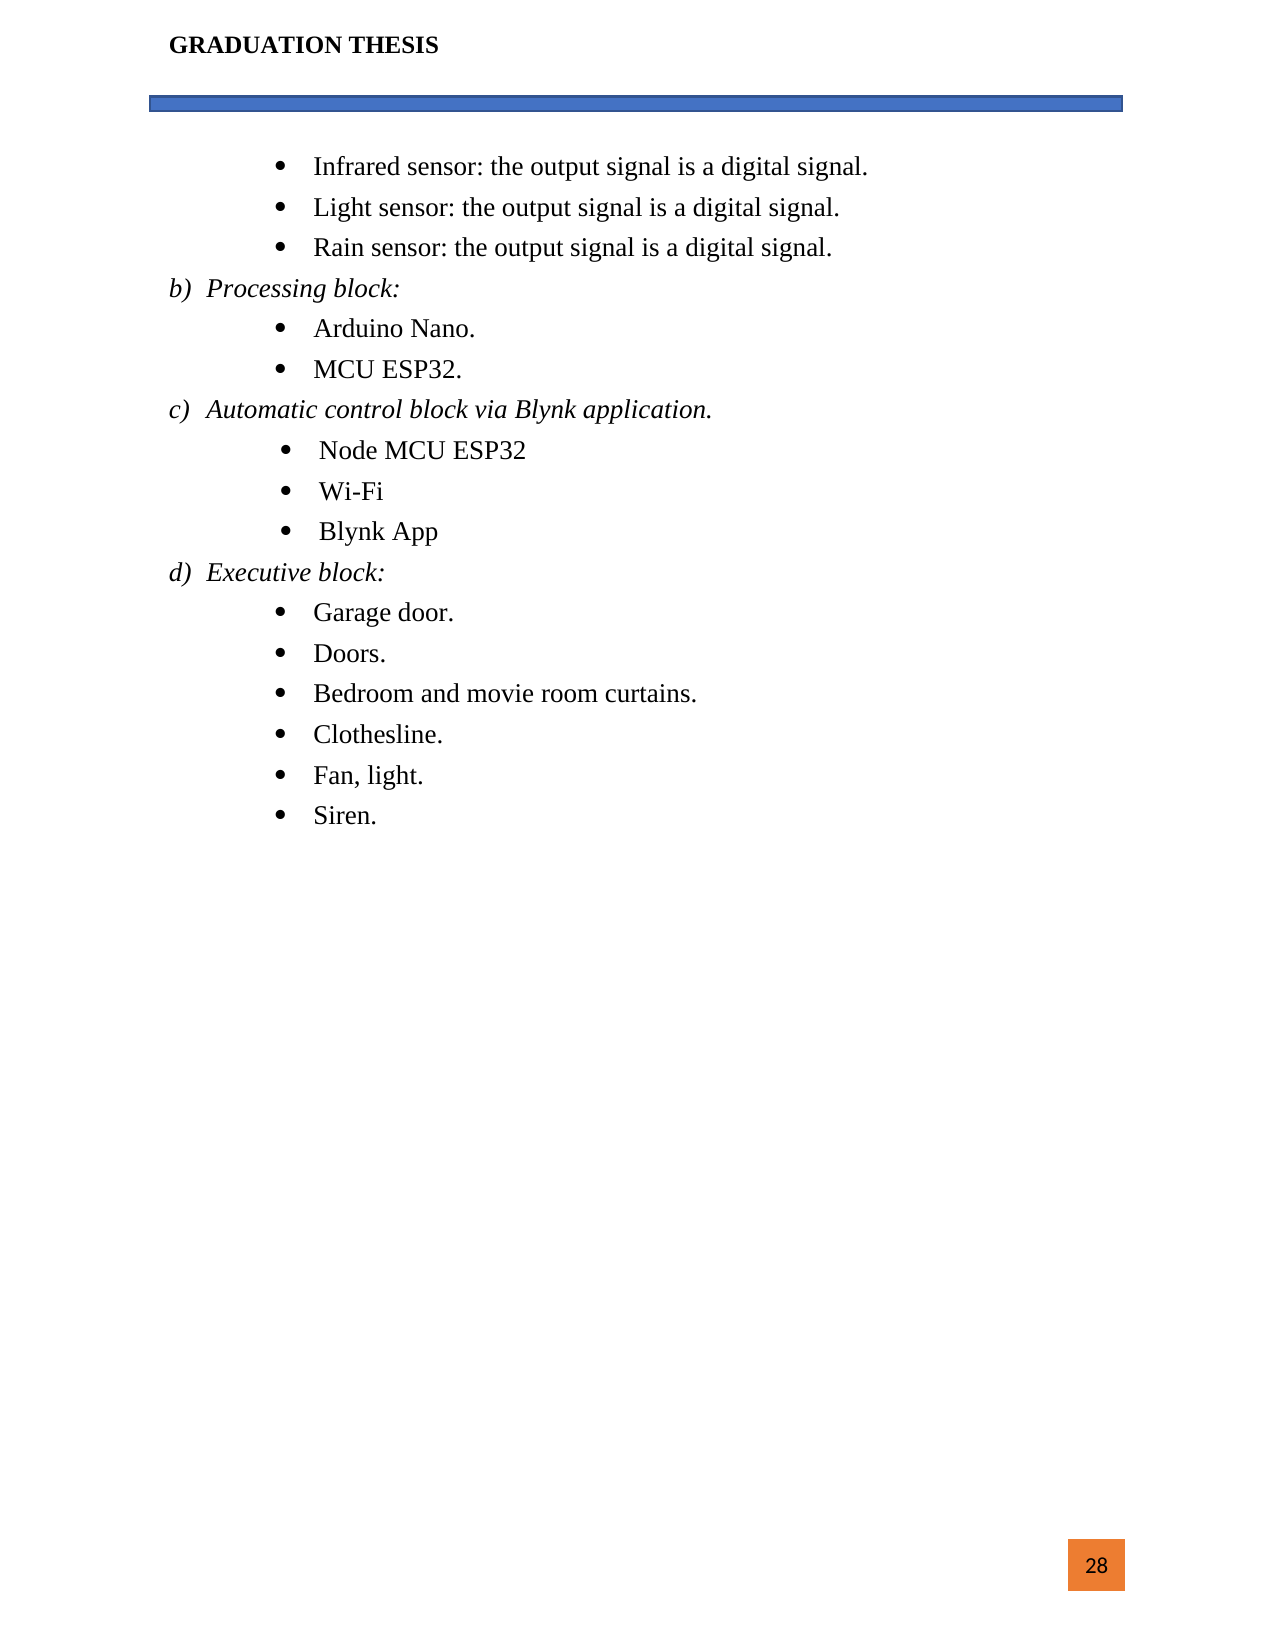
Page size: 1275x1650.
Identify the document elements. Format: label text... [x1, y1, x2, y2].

list Siren. [276, 799, 1125, 831]
list MCU ESP32. [276, 353, 1125, 384]
list Node MCU ESP32 [281, 434, 1125, 465]
list Processing block: [169, 272, 1125, 303]
list Rain sensor: the output signal is a digital signal. [276, 231, 1125, 262]
list Arduino Nano. [276, 312, 1125, 343]
list Automatic control block via Blynk application. [169, 393, 1125, 425]
list Wi-Fi [281, 474, 1125, 506]
list Fan, light. [276, 759, 1125, 790]
list Executive block: [169, 556, 1125, 587]
list Doors. [276, 637, 1125, 668]
list Clothesline. [276, 718, 1125, 749]
list Blynk App [281, 515, 1125, 546]
list Garage door. [276, 596, 1125, 627]
list Infrared sensor: the output signal is a digital signal. [276, 150, 1125, 181]
list Light sensor: the output signal is a digital signal. [276, 191, 1125, 222]
list Bedroom and movie room curtains. [276, 677, 1125, 709]
